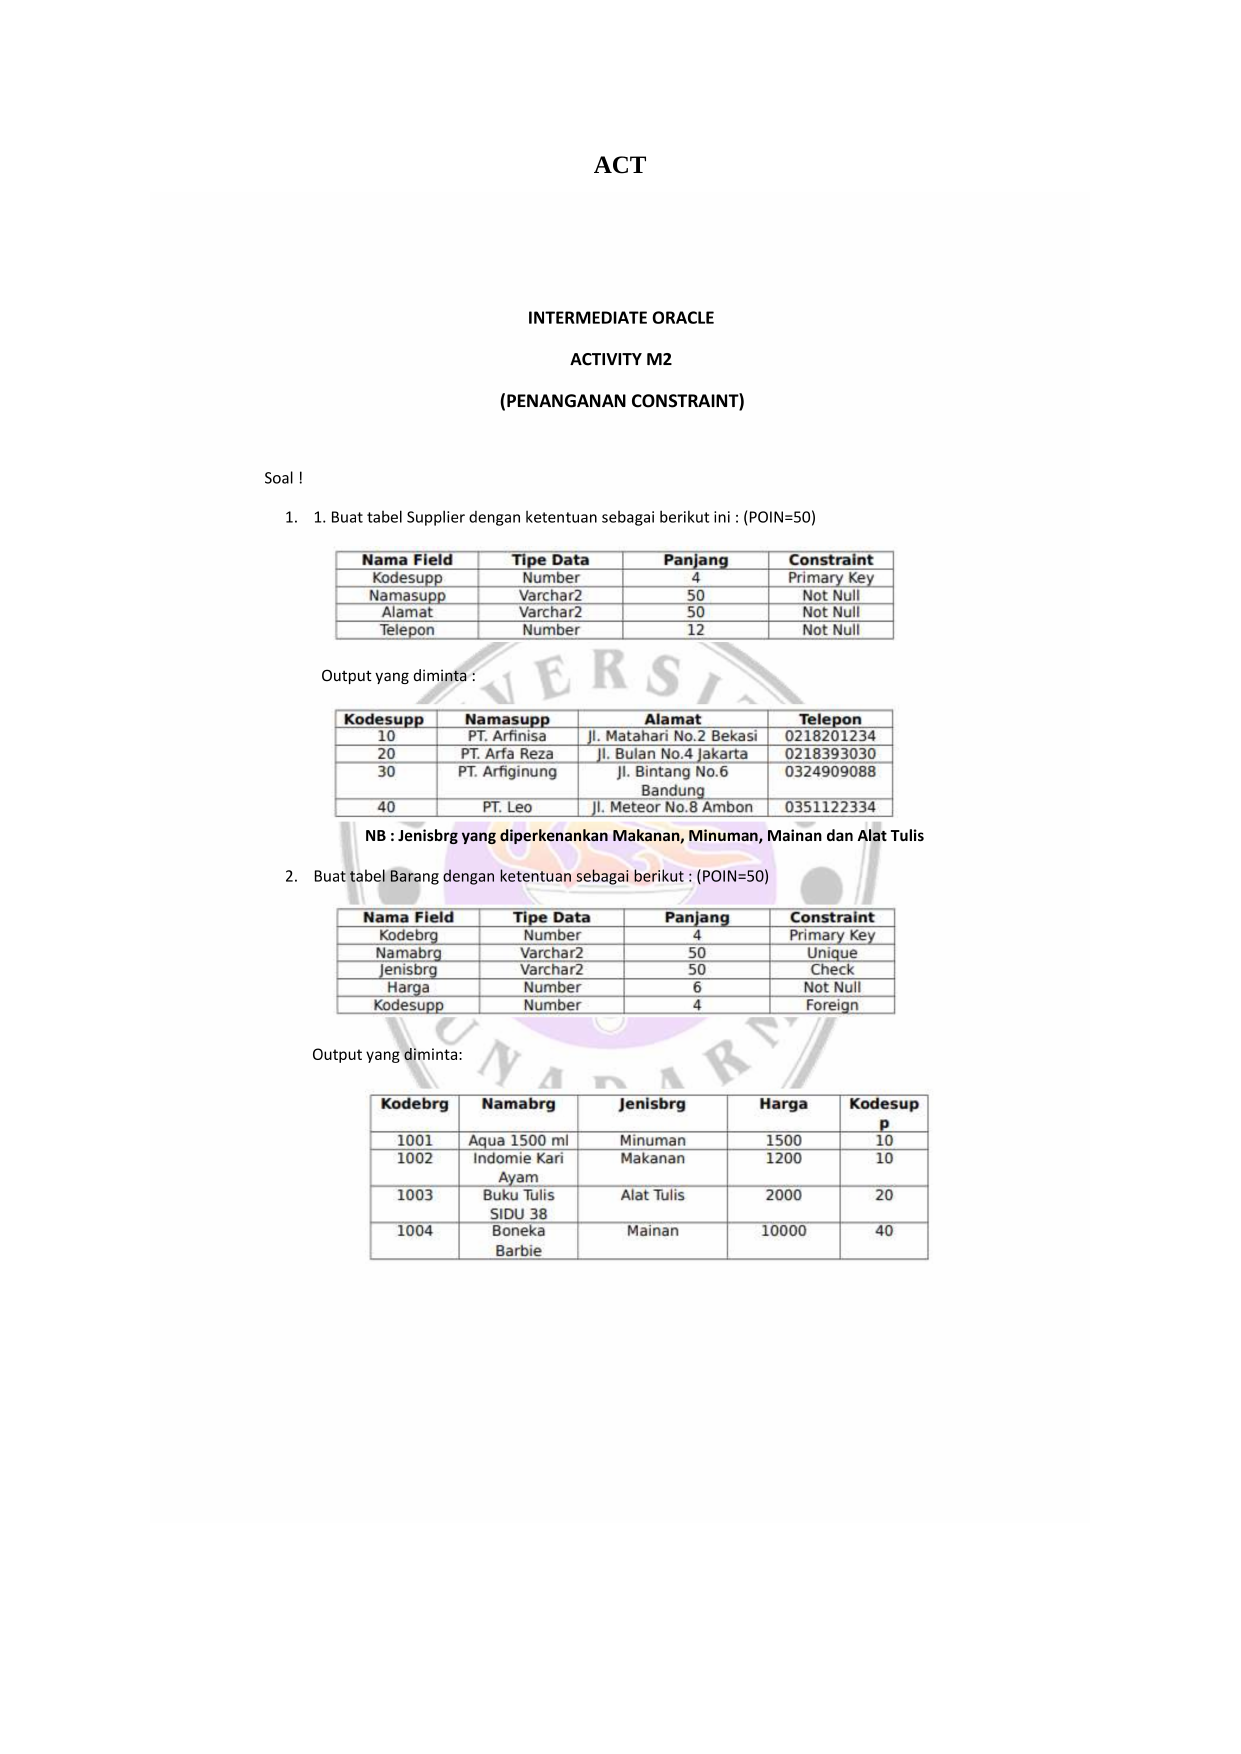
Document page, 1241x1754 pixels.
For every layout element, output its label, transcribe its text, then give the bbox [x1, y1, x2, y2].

text ACT [150, 150, 1090, 192]
picture [150, 192, 1091, 1523]
